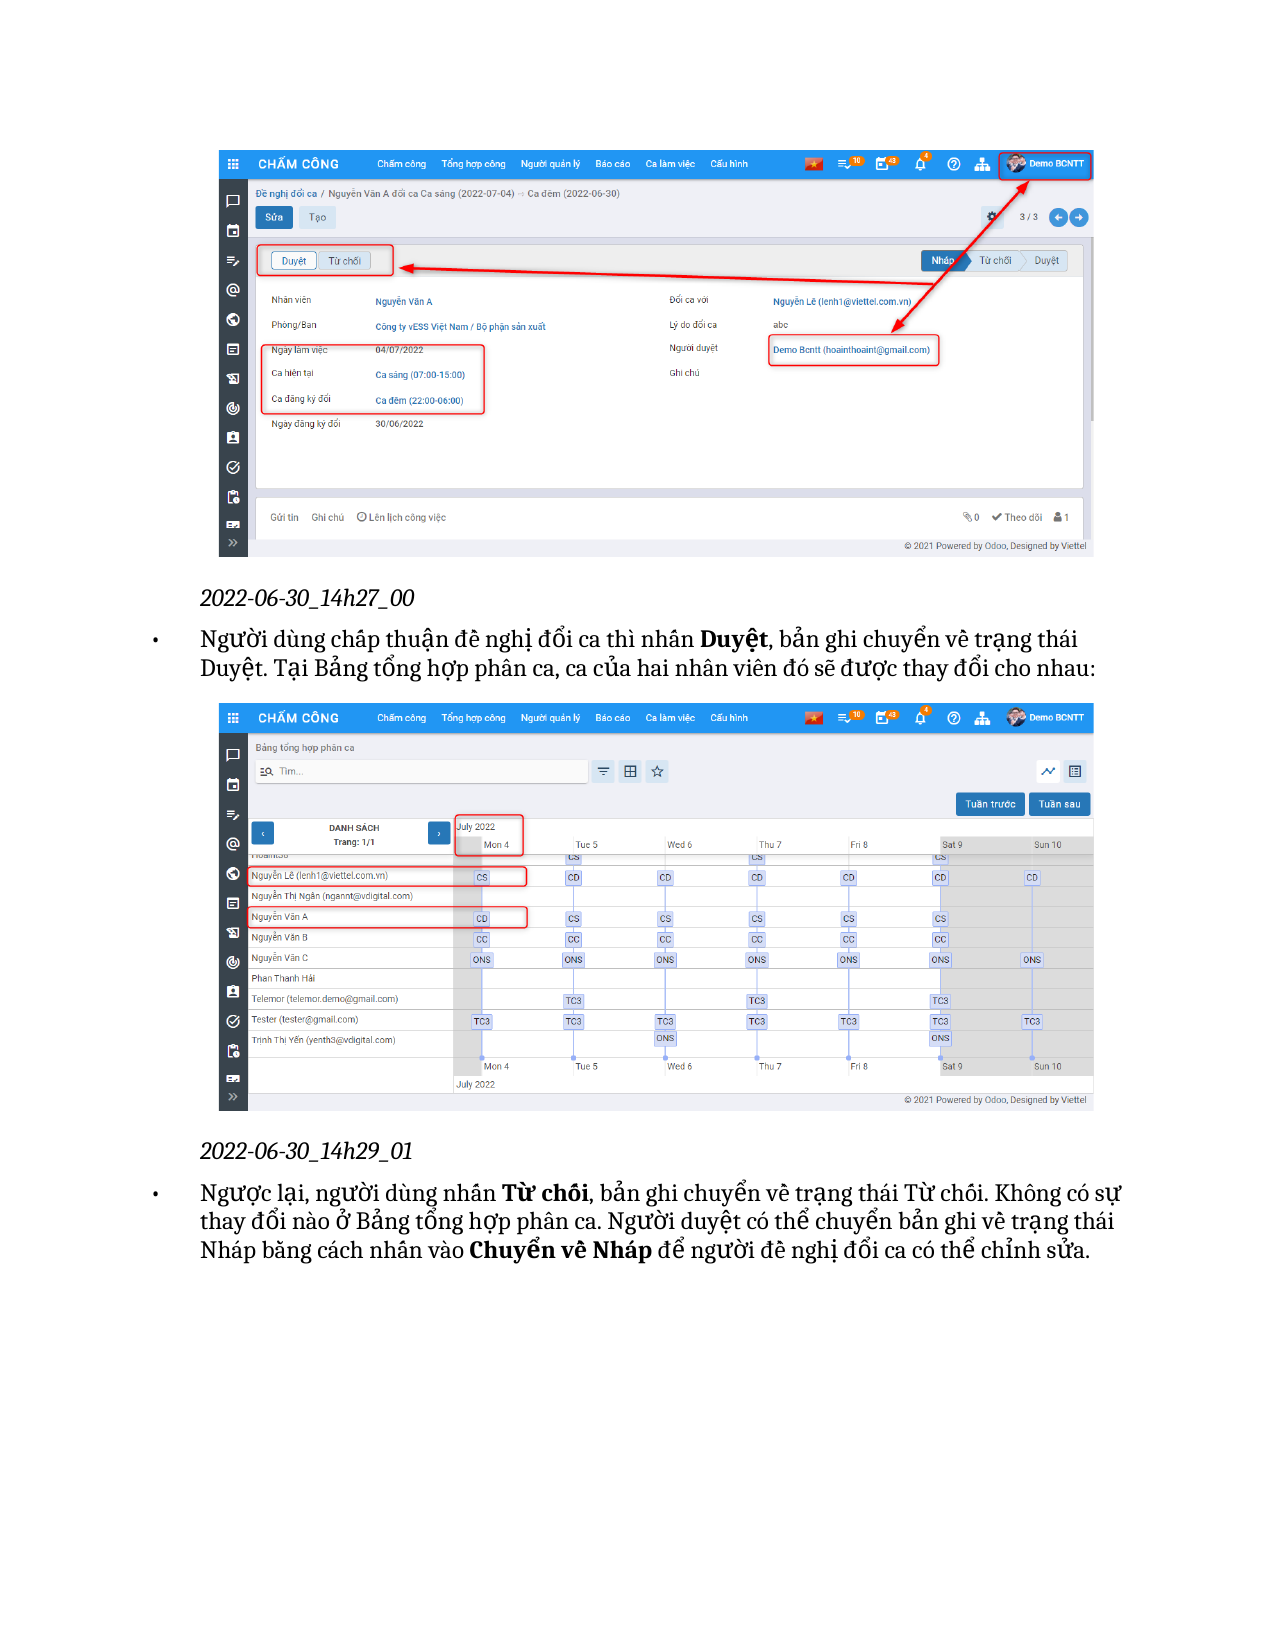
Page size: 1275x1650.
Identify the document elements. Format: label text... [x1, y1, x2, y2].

list Ngược lại, người dùng nhấn Từ chối, bản ghi chuyển về trạng thái Từ chối. Không có sự thay đổi nào ở Bảng tổng hợp phân ca. Người duyệt có thể chuyển bản ghi về trạng thái Nháp bằng cách nhấn vào Chuyển về Nháp để người đề nghị đổi ca có thể chỉnh sửa. [150, 1178, 1125, 1265]
list 2022-06-30_14h27_00 [150, 584, 1125, 613]
list Người dùng chấp thuận đề nghị đổi ca thì nhấn Duyệt, bản ghi chuyển về trạng thái Duyệt. Tại Bảng tổng hợp phân ca, ca của hai nhân viên đó sẽ được thay đổi cho nhau: [150, 625, 1125, 683]
picture [218, 703, 1094, 1111]
picture [218, 150, 1094, 557]
list 2022-06-30_14h29_01 [150, 1137, 1125, 1166]
